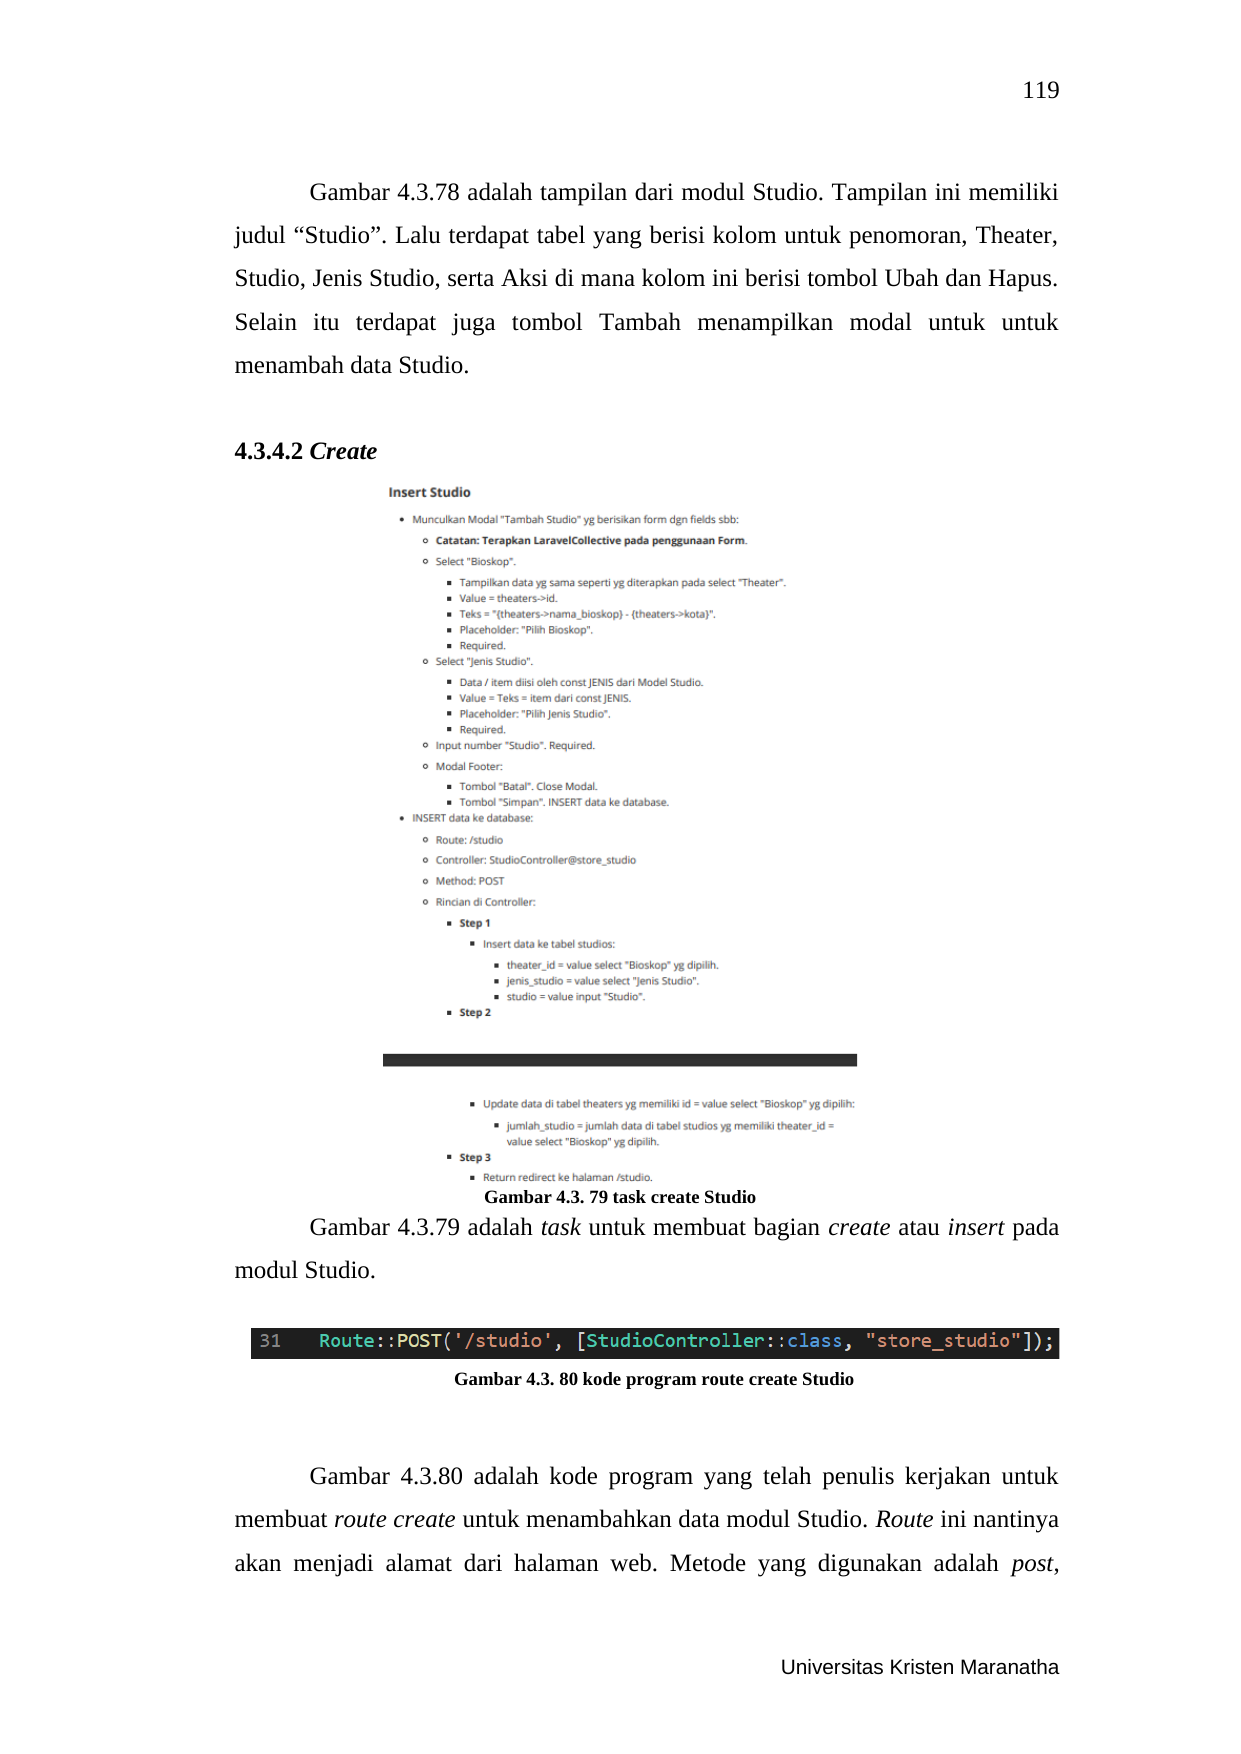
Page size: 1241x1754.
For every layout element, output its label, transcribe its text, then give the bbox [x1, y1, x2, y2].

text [234, 1461, 1059, 1576]
text Gambar 4.3.78 adalah tampilan dari modul Studio. Tampilan ini memiliki judul “Studio”. Lalu terdapat tabel yang berisi kolom untuk penomoran, Theater, Studio, Jenis Studio, serta Aksi di mana kolom ini berisi tombol Ubah dan Hapus. Selain itu terdapat juga tombol Tambah menampilkan modal untuk untuk menambah data Studio. [234, 177, 1059, 378]
subtitle 4.3.4.2 Create [234, 436, 1059, 465]
picture [251, 1328, 1060, 1359]
text Gambar 4.3.79 adalah task untuk membuat bagian create atau insert pada modul Studio. [234, 1212, 1059, 1284]
picture [383, 480, 858, 1201]
